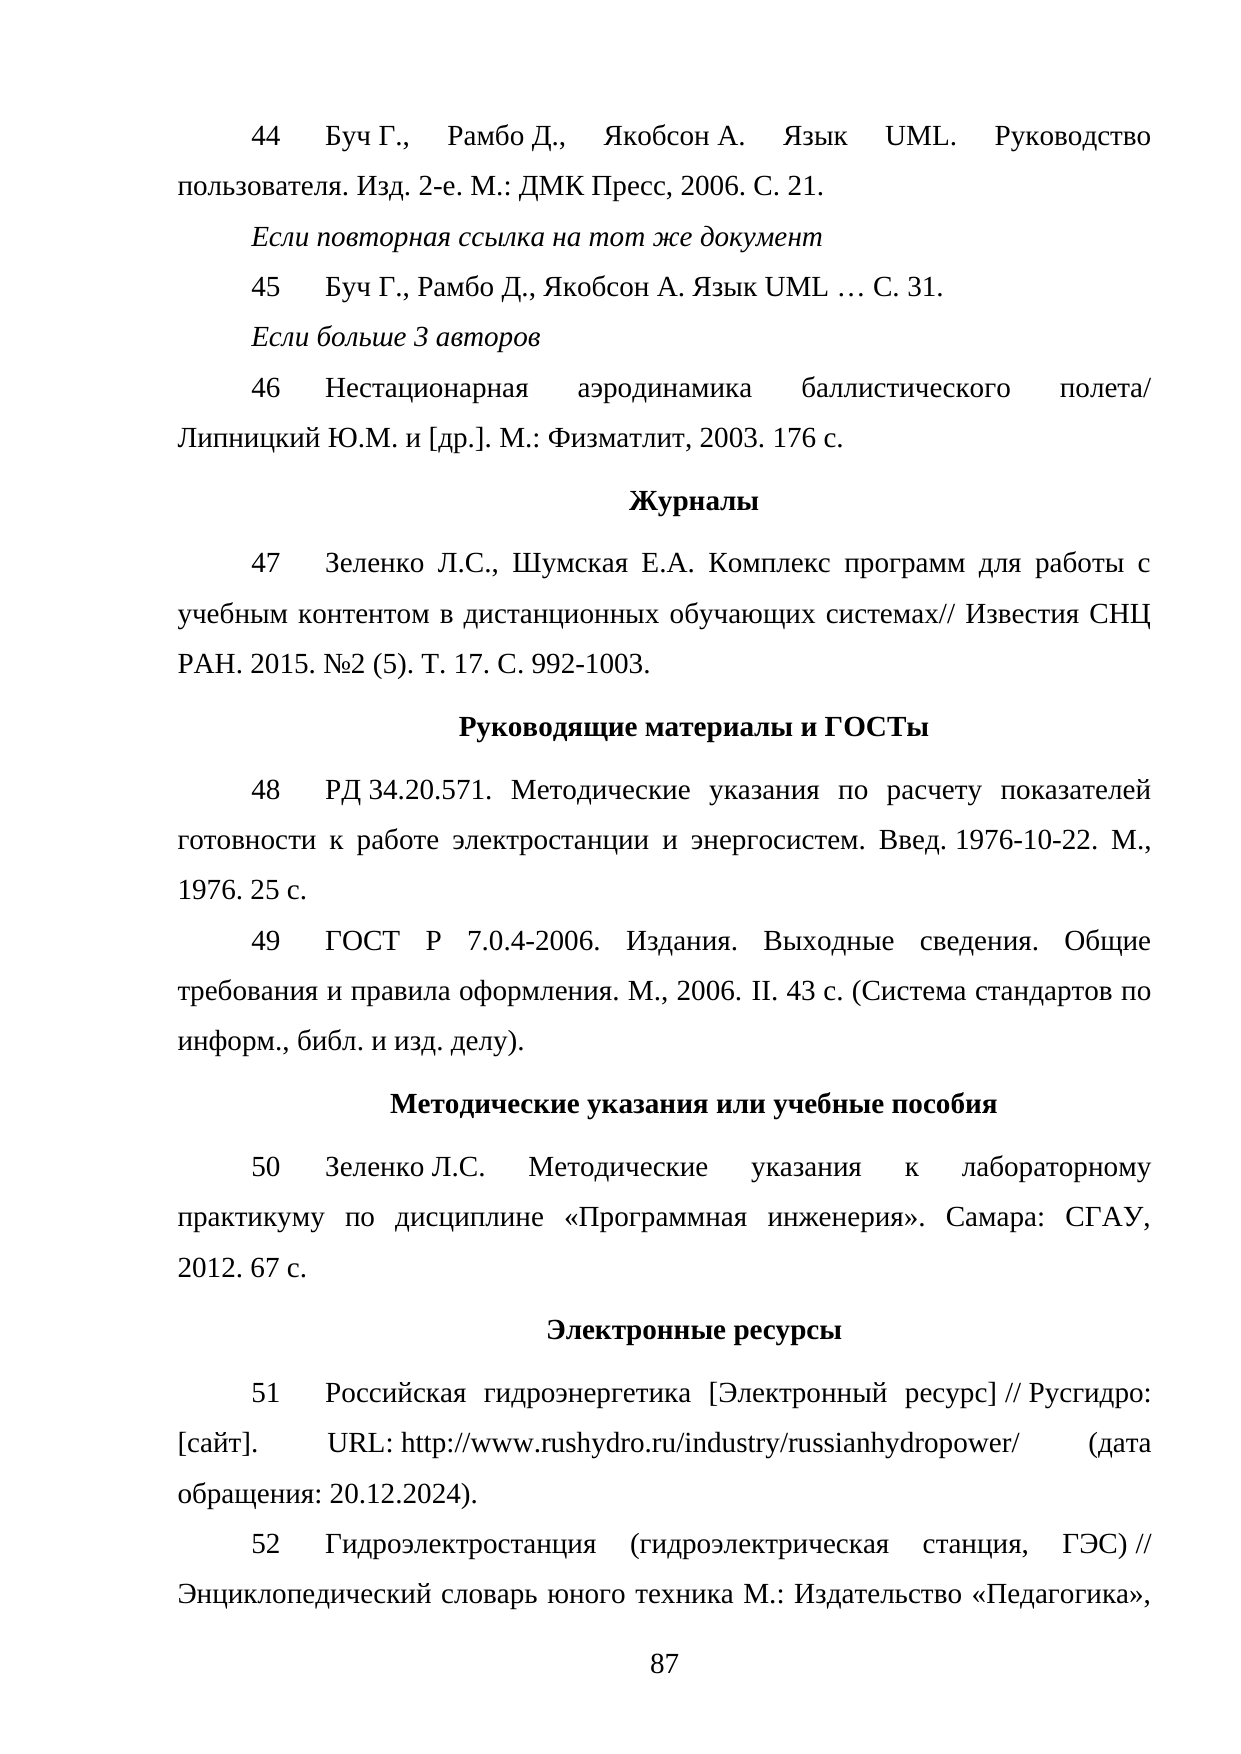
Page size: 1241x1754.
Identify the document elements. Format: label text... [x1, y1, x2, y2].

text ГОСТ Р 7.0.4-2006. Издания. Выходные сведения. Общие требования и правила оформления. М., 2006. II. 43 с. (Система стандартов по информ., библ. и изд. делу). [177, 923, 1152, 1057]
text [177, 1526, 1152, 1610]
text Методические указания или учебные пособия [177, 1086, 1152, 1120]
text Электронные ресурсы [177, 1312, 1152, 1346]
text Зеленко Л.С. Методические указания к лабораторному практикуму по дисциплине «Программная инженерия». Самара: СГАУ, 2012. 67 с. [177, 1149, 1152, 1283]
text Журналы [177, 483, 1152, 516]
text Руководящие материалы и ГОСТы [177, 709, 1152, 743]
list Если больше 3 авторов [251, 319, 1152, 353]
text РД 34.20.571. Методические указания по расчету показателей готовности к работе электростанции и энергосистем. Введ. 1976-10-22. М., 1976. 25 с. [177, 772, 1152, 906]
text Российская гидроэнергетика [Электронный ресурс] // Русгидро: [сайт]. URL: http://www.rushydro.ru/industry/russianhydropower/ (дата обращения: 20.12.2024). [177, 1375, 1152, 1509]
text Буч Г., Рамбо Д., Якобсон А. Язык UML. Руководство пользователя. Изд. 2-е. М.: ДМК Пресс, 2006. С. 21. [177, 118, 1152, 202]
text Буч Г., Рамбо Д., Якобсон А. Язык UML … С. 31. [177, 269, 1152, 303]
text Зеленко Л.С., Шумская Е.А. Комплекс программ для работы с учебным контентом в дистанционных обучающих системах// Известия СНЦ РАН. 2015. №2 (5). Т. 17. С. 992-1003. [177, 546, 1152, 680]
list Если повторная ссылка на тот же документ [251, 219, 1152, 252]
text Нестационарная аэродинамика баллистического полета/ Липницкий Ю.М. и [др.]. М.: Физматлит, 2003. 176 с. [177, 370, 1152, 453]
